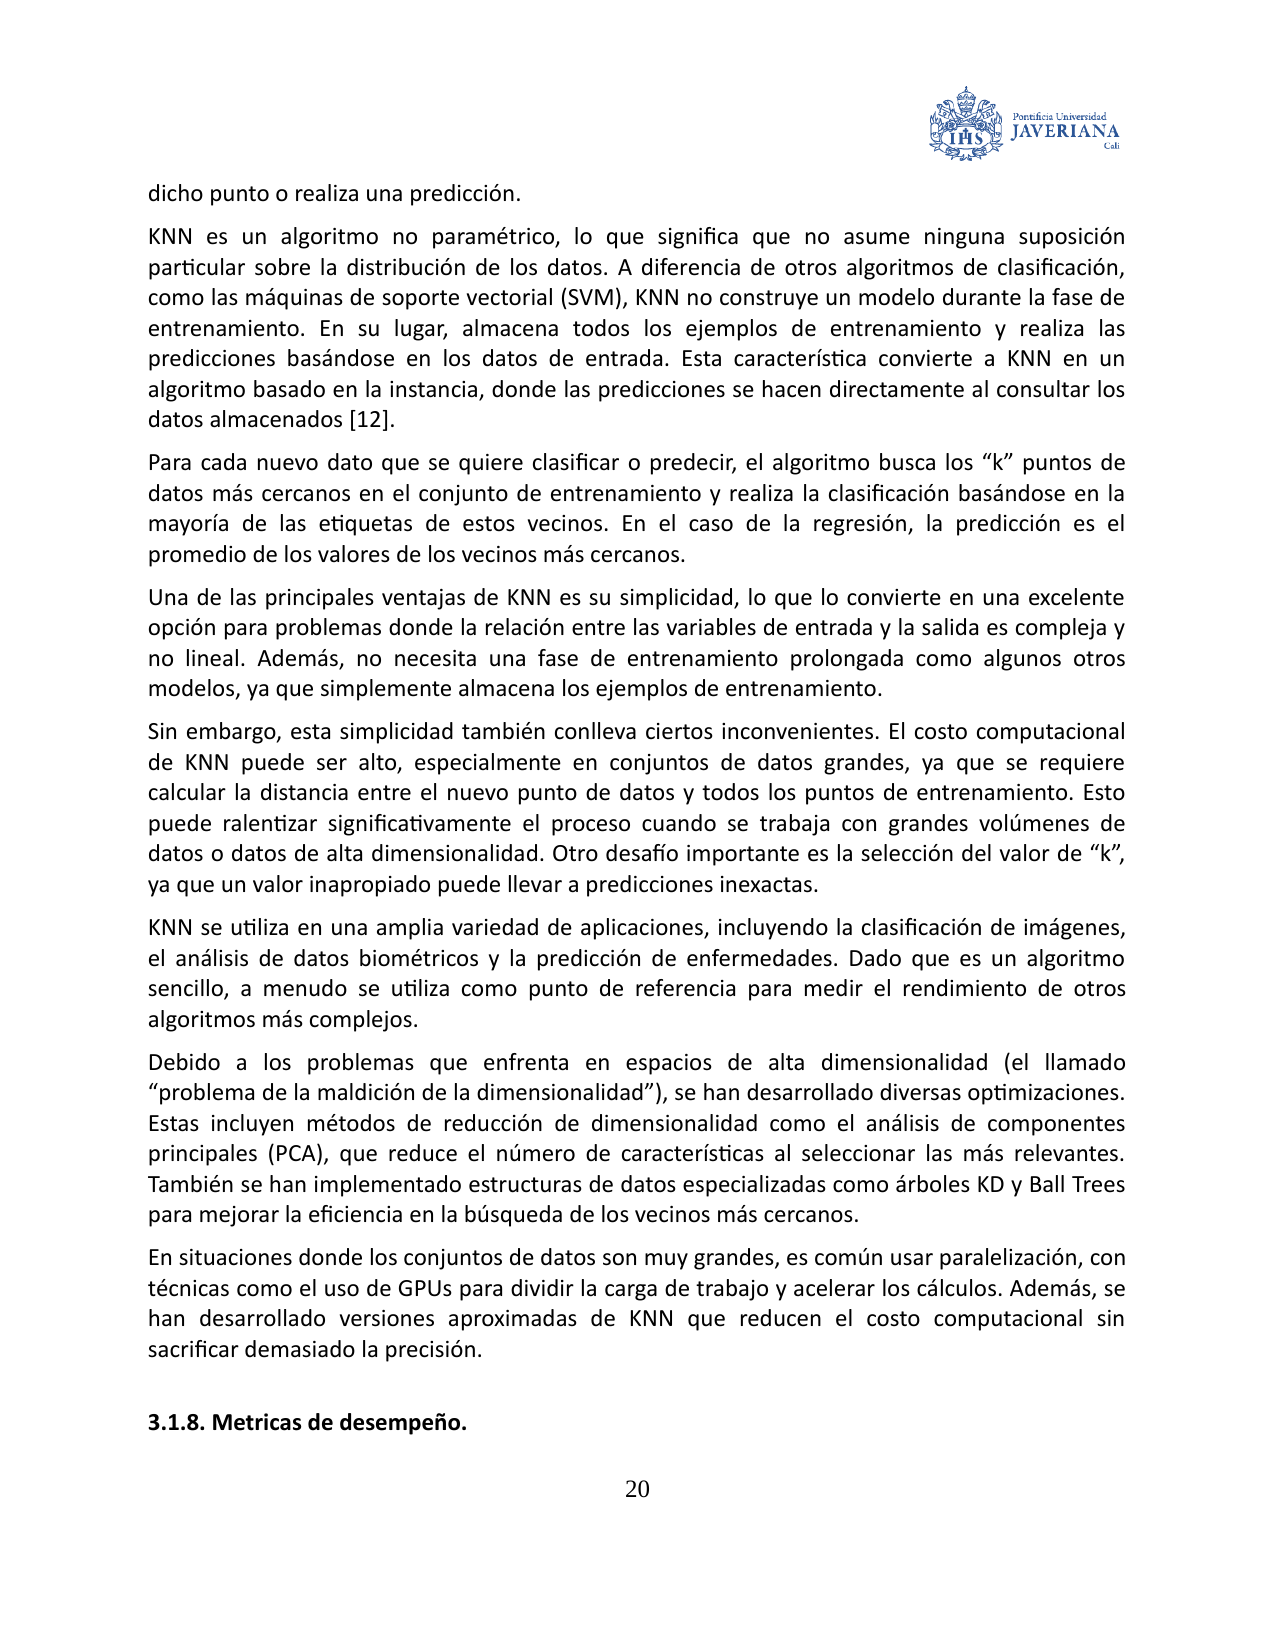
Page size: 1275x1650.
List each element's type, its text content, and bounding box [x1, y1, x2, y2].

text Sin embargo, esta simplicidad también conlleva ciertos inconvenientes. El costo computacional de KNN puede ser alto, especialmente en conjuntos de datos grandes, ya que se requiere calcular la distancia entre el nuevo punto de datos y todos los puntos de entrenamiento. Esto puede ralentizar significativamente el proceso cuando se trabaja con grandes volúmenes de datos o datos de alta dimensionalidad. Otro desafío importante es la selección del valor de “k”, ya que un valor inapropiado puede llevar a predicciones inexactas. [148, 716, 1127, 899]
picture [920, 75, 1128, 172]
text En situaciones donde los conjuntos de datos son muy grandes, es común usar paralelización, con técnicas como el uso de GPUs para dividir la carga de trabajo y acelerar los cálculos. Además, se han desarrollado versiones aproximadas de KNN que reducen el costo computacional sin sacrificar demasiado la precisión. [148, 1241, 1127, 1363]
text Para cada nuevo dato que se quiere clasificar o predecir, el algoritmo busca los “k” puntos de datos más cercanos en el conjunto de entrenamiento y realiza la clasificación basándose en la mayoría de las etiquetas de estos vecinos. En el caso de la regresión, la predicción es el promedio de los valores de los vecinos más cercanos. [148, 446, 1127, 568]
subtitle 3.1.8. Metricas de desempeño. [148, 1406, 1127, 1437]
text KNN es un algoritmo no paramétrico, lo que significa que no asume ninguna suposición particular sobre la distribución de los datos. A diferencia de otros algoritmos de clasificación, como las máquinas de soporte vectorial (SVM), KNN no construye un modelo durante la fase de entrenamiento. En su lugar, almacena todos los ejemplos de entrenamiento y realiza las predicciones basándose en los datos de entrada. Esta característica convierte a KNN en un algoritmo basado en la instancia, donde las predicciones se hacen directamente al consultar los datos almacenados [12]. [148, 220, 1127, 434]
text Debido a los problemas que enfrenta en espacios de alta dimensionalidad (el llamado “problema de la maldición de la dimensionalidad”), se han desarrollado diversas optimizaciones. Estas incluyen métodos de reducción de dimensionalidad como el análisis de componentes principales (PCA), que reduce el número de características al seleccionar las más relevantes. También se han implementado estructuras de datos especializadas como árboles KD y Ball Trees para mejorar la eficiencia en la búsqueda de los vecinos más cercanos. [148, 1046, 1127, 1229]
text Una de las principales ventajas de KNN es su simplicidad, lo que lo convierte en una excelente opción para problemas donde la relación entre las variables de entrada y la salida es compleja y no lineal. Además, no necesita una fase de entrenamiento prolongada como algunos otros modelos, ya que simplemente almacena los ejemplos de entrenamiento. [148, 581, 1127, 703]
text KNN se utiliza en una amplia variedad de aplicaciones, incluyendo la clasificación de imágenes, el análisis de datos biométricos y la predicción de enfermedades. Dado que es un algoritmo sencillo, a menudo se utiliza como punto de referencia para medir el rendimiento de otros algoritmos más complejos. [148, 911, 1127, 1033]
